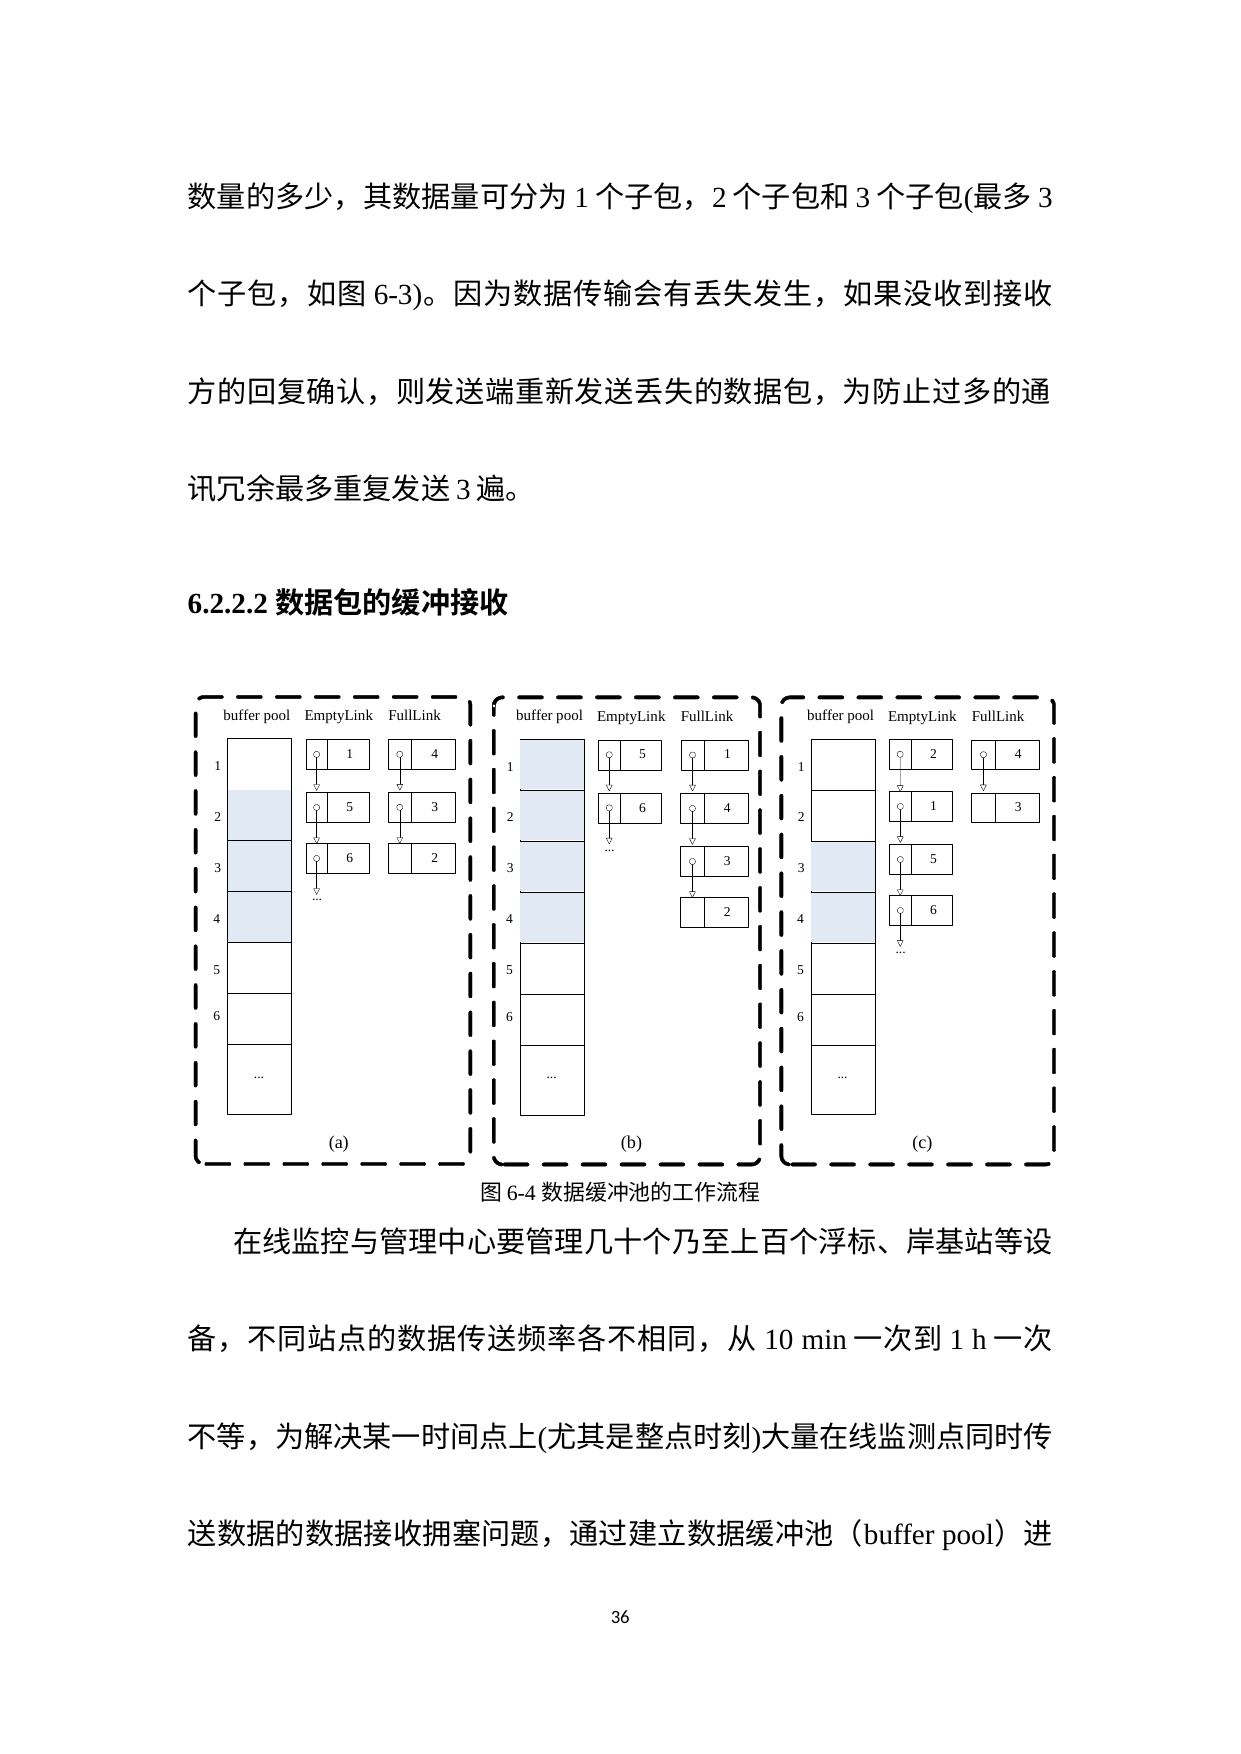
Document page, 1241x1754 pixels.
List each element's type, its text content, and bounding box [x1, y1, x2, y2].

subtitle 6.2.2.2 数据包的缓冲接收 [187, 570, 1053, 635]
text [187, 1207, 1053, 1564]
text 图6-4 数据缓冲池的工作流程 [187, 1174, 1053, 1207]
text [187, 162, 1053, 519]
